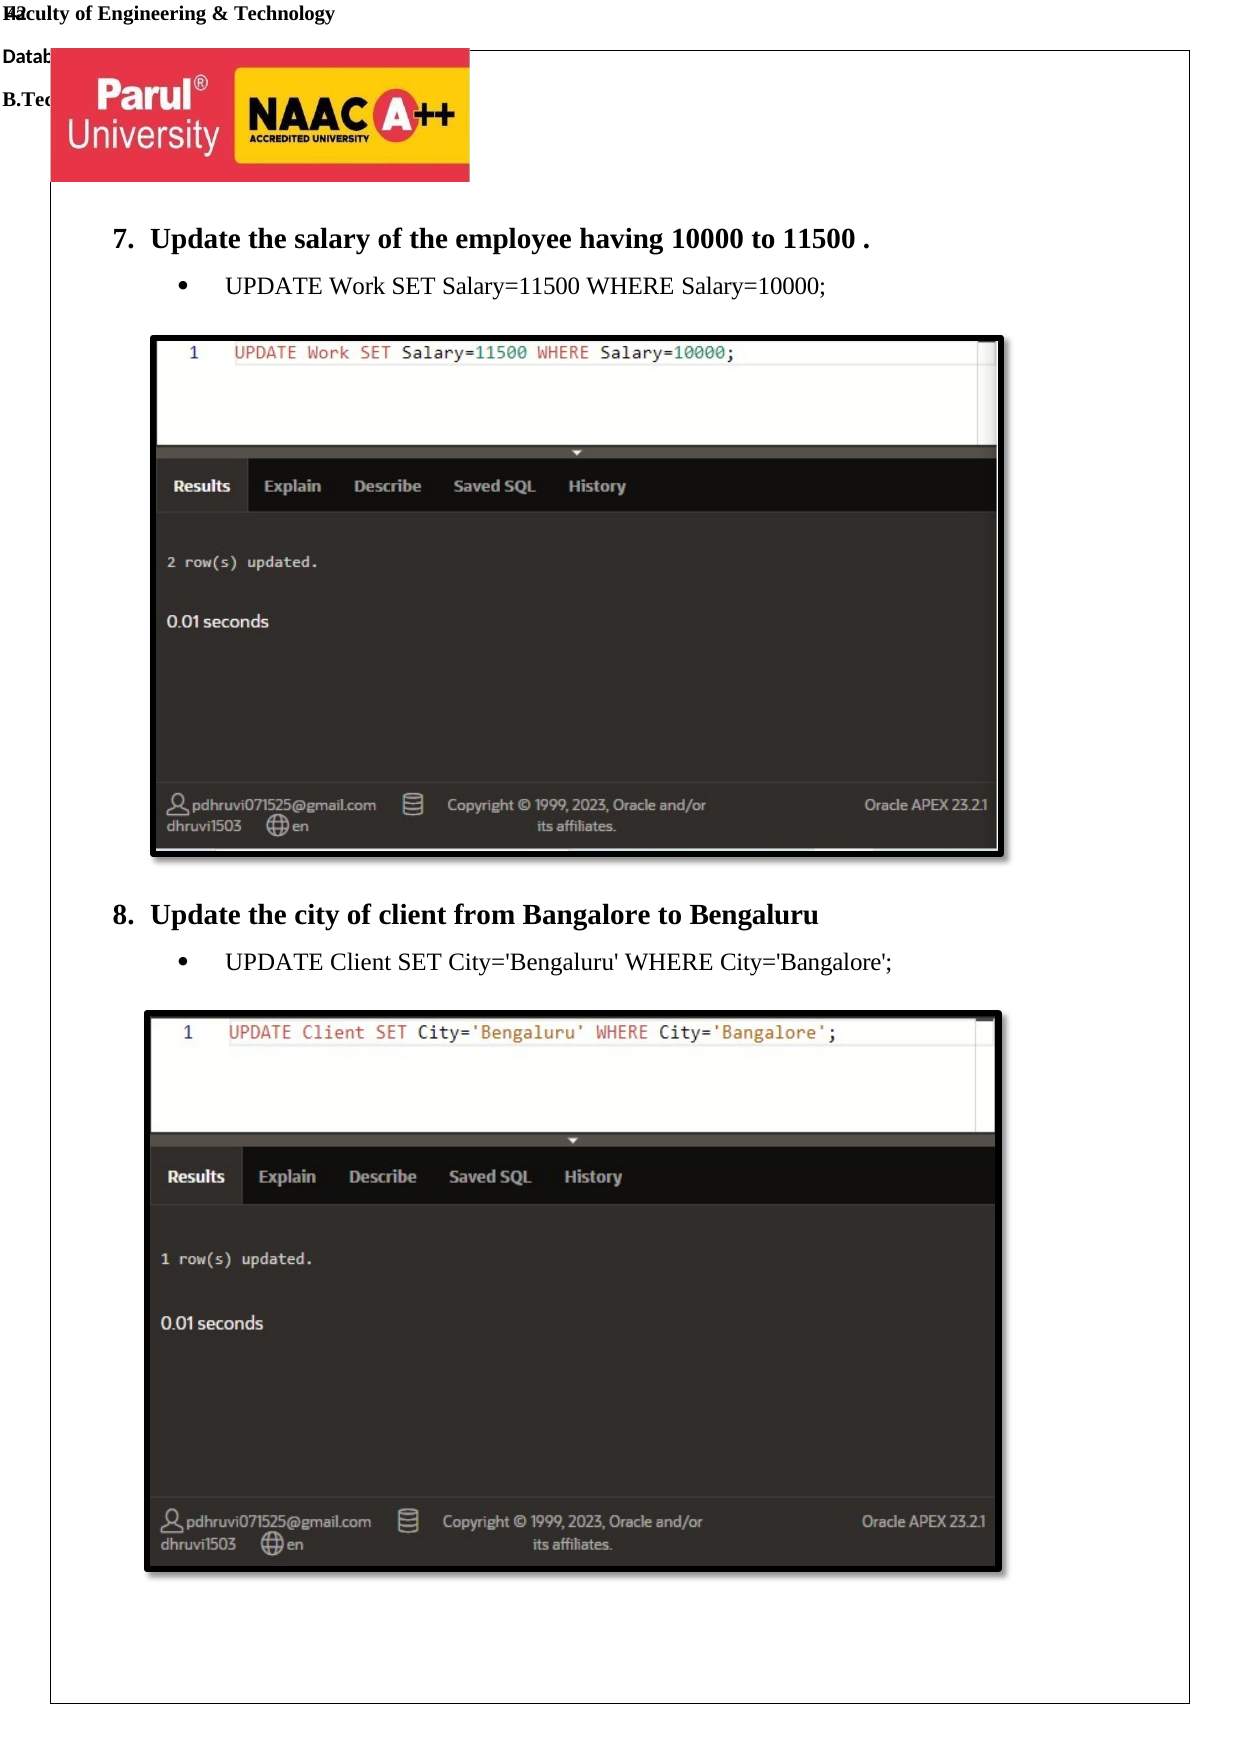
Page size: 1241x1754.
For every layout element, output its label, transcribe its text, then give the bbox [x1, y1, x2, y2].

picture [141, 1008, 1013, 1584]
subtitle Update the city of client from Bangalore to Bengaluru [112, 897, 1176, 931]
picture [50, 48, 470, 182]
subtitle Update the salary of the employee having 10000 to 11500 . [112, 221, 1176, 255]
list UPDATE Client SET City='Bengaluru' WHERE City='Bangalore'; [178, 947, 1176, 976]
picture [147, 332, 1015, 869]
list UPDATE Work SET Salary=11500 WHERE Salary=10000; [178, 271, 1176, 300]
